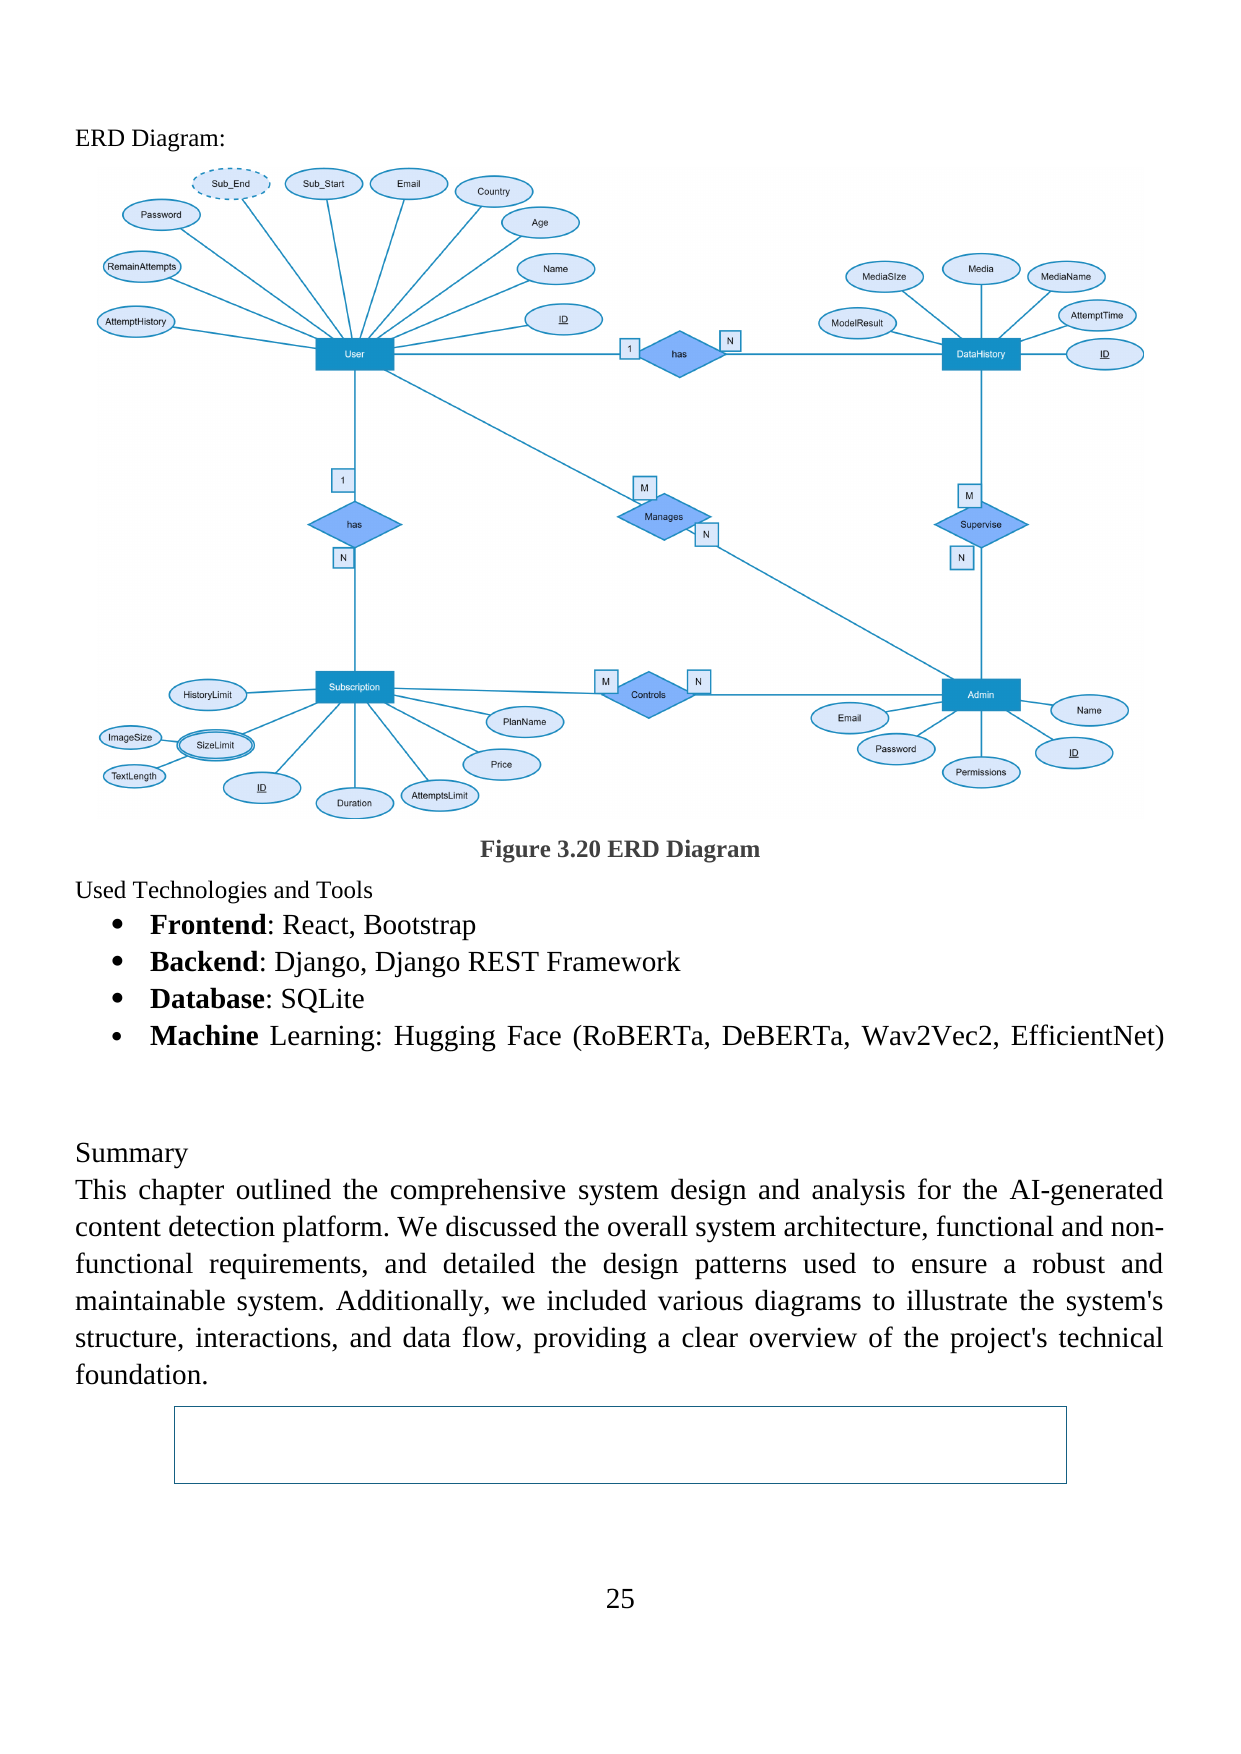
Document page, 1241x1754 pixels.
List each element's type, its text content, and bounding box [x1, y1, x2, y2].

list Database: SQLite [112, 981, 1165, 1014]
text ‎Figure 3.20 ERD Diagram [75, 834, 1165, 863]
text This chapter outlined the comprehensive system design and analysis for the AI-generated content detection platform. We discussed the overall system architecture, functional and non-functional requirements, and detailed the design patterns used to ensure a robust and maintainable system. Additionally, we included various diagrams to illustrate the system's structure, interactions, and data flow, providing a clear overview of the project's technical foundation. [75, 1172, 1165, 1390]
subtitle Summary [75, 1136, 1165, 1169]
text ERD Diagram: [75, 123, 1165, 152]
list Backend: Django, Django REST Framework [112, 944, 1165, 977]
list Frontend: React, Bootstrap [112, 907, 1165, 941]
picture [96, 167, 1144, 819]
list Machine Learning: Hugging Face (RoBERTa, DeBERTa, Wav2Vec2, EfficientNet) [112, 1018, 1165, 1120]
subtitle Used Technologies and Tools [75, 875, 1165, 904]
